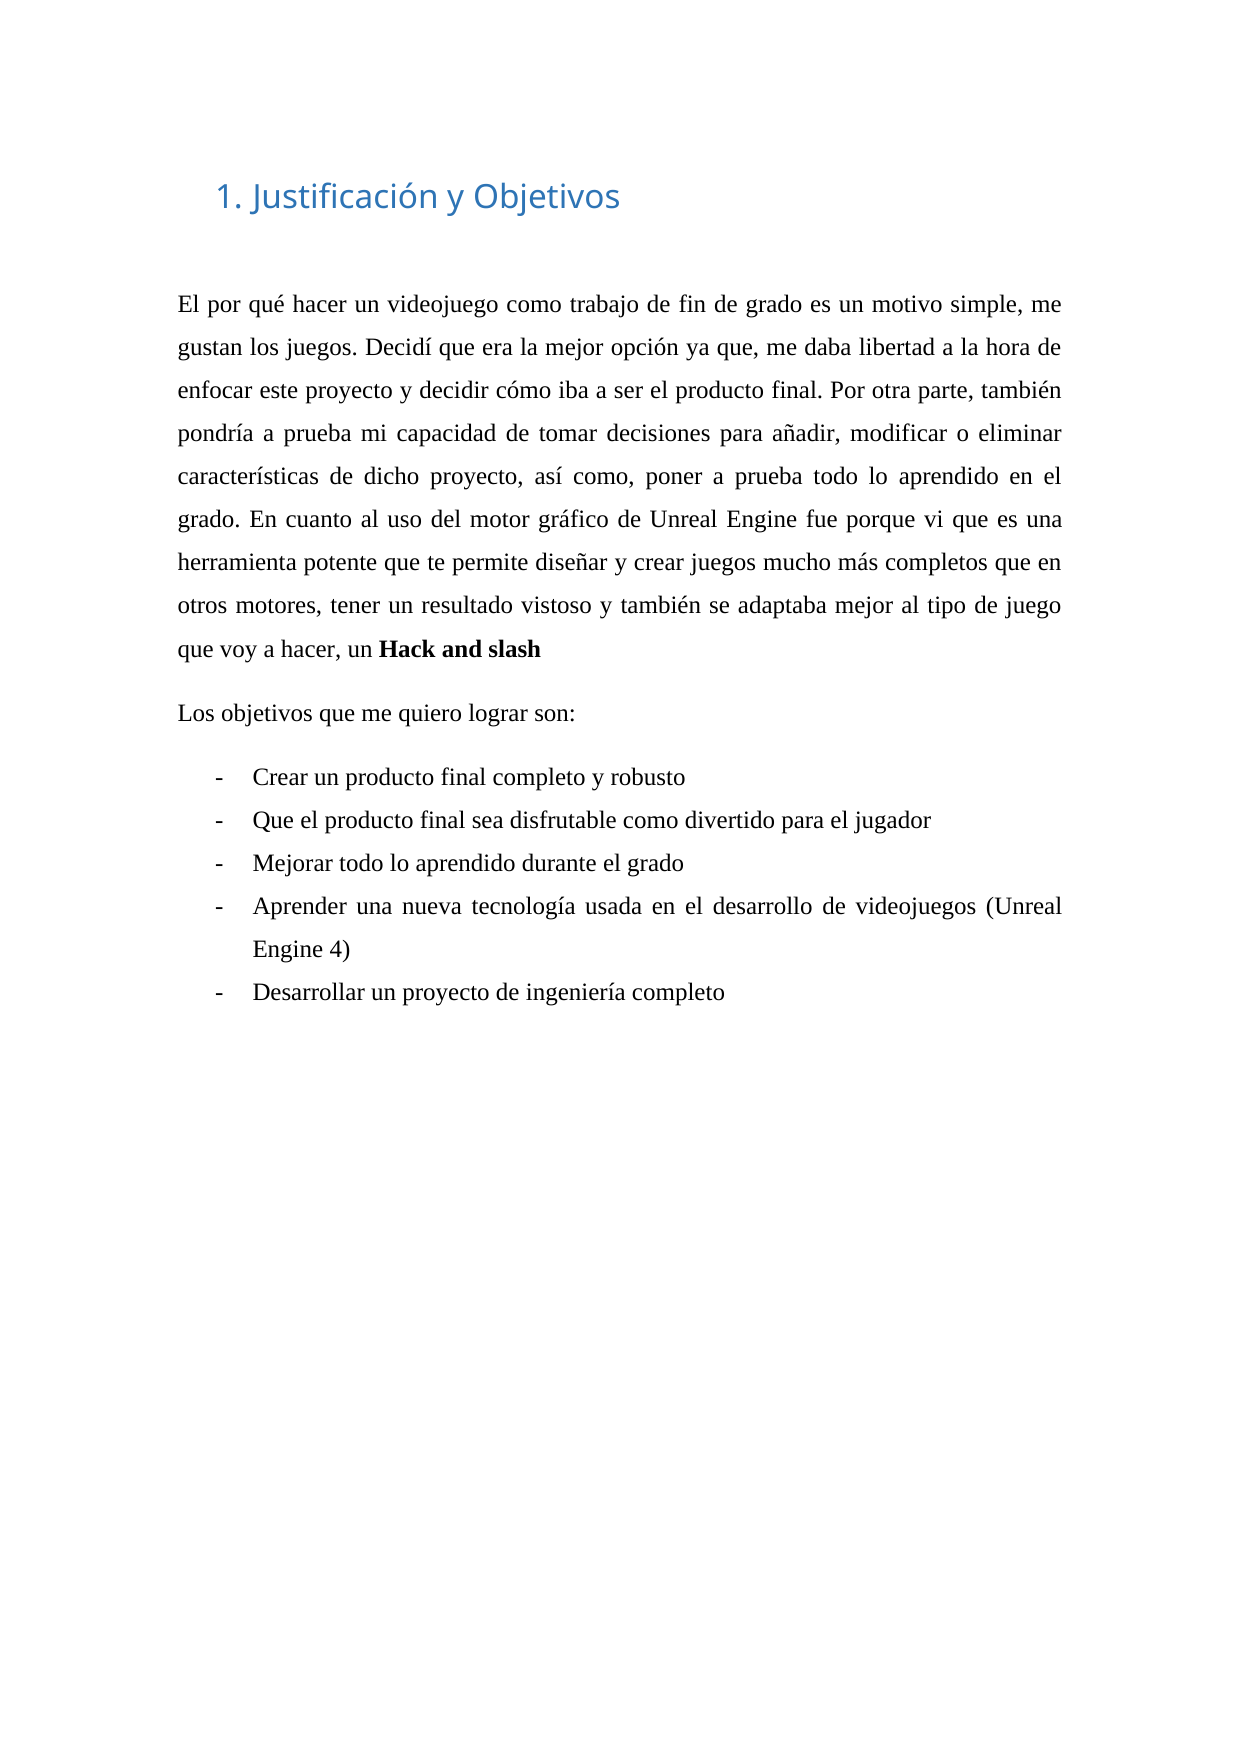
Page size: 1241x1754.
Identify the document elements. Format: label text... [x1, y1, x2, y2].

list Desarrollar un proyecto de ingeniería completo [215, 977, 1063, 1006]
list Que el producto final sea disfrutable como divertido para el jugador [215, 805, 1063, 833]
text Los objetivos que me quiero lograr son: [177, 698, 1063, 726]
list Crear un producto final completo y robusto [215, 762, 1063, 790]
list Mejorar todo lo aprendido durante el grado [215, 848, 1063, 877]
text El por qué hacer un videojuego como trabajo de fin de grado es un motivo simple, me gustan los juegos. Decidí que era la mejor opción ya que, me daba libertad a la hora de enfocar este proyecto y decidir cómo iba a ser el producto final. Por otra parte, también pondría a prueba mi capacidad de tomar decisiones para añadir, modificar o eliminar características de dicho proyecto, así como, poner a prueba todo lo aprendido en el grado. En cuanto al uso del motor gráfico de Unreal Engine fue porque vi que es una herramienta potente que te permite diseñar y crear juegos mucho más completos que en otros motores, tener un resultado vistoso y también se adaptaba mejor al tipo de juego que voy a hacer, un Hack and slash [177, 289, 1063, 662]
subtitle Justificación y Objetivos [215, 173, 1063, 218]
list Aprender una nueva tecnología usada en el desarrollo de videojuegos (Unreal Engine 4) [215, 891, 1063, 963]
